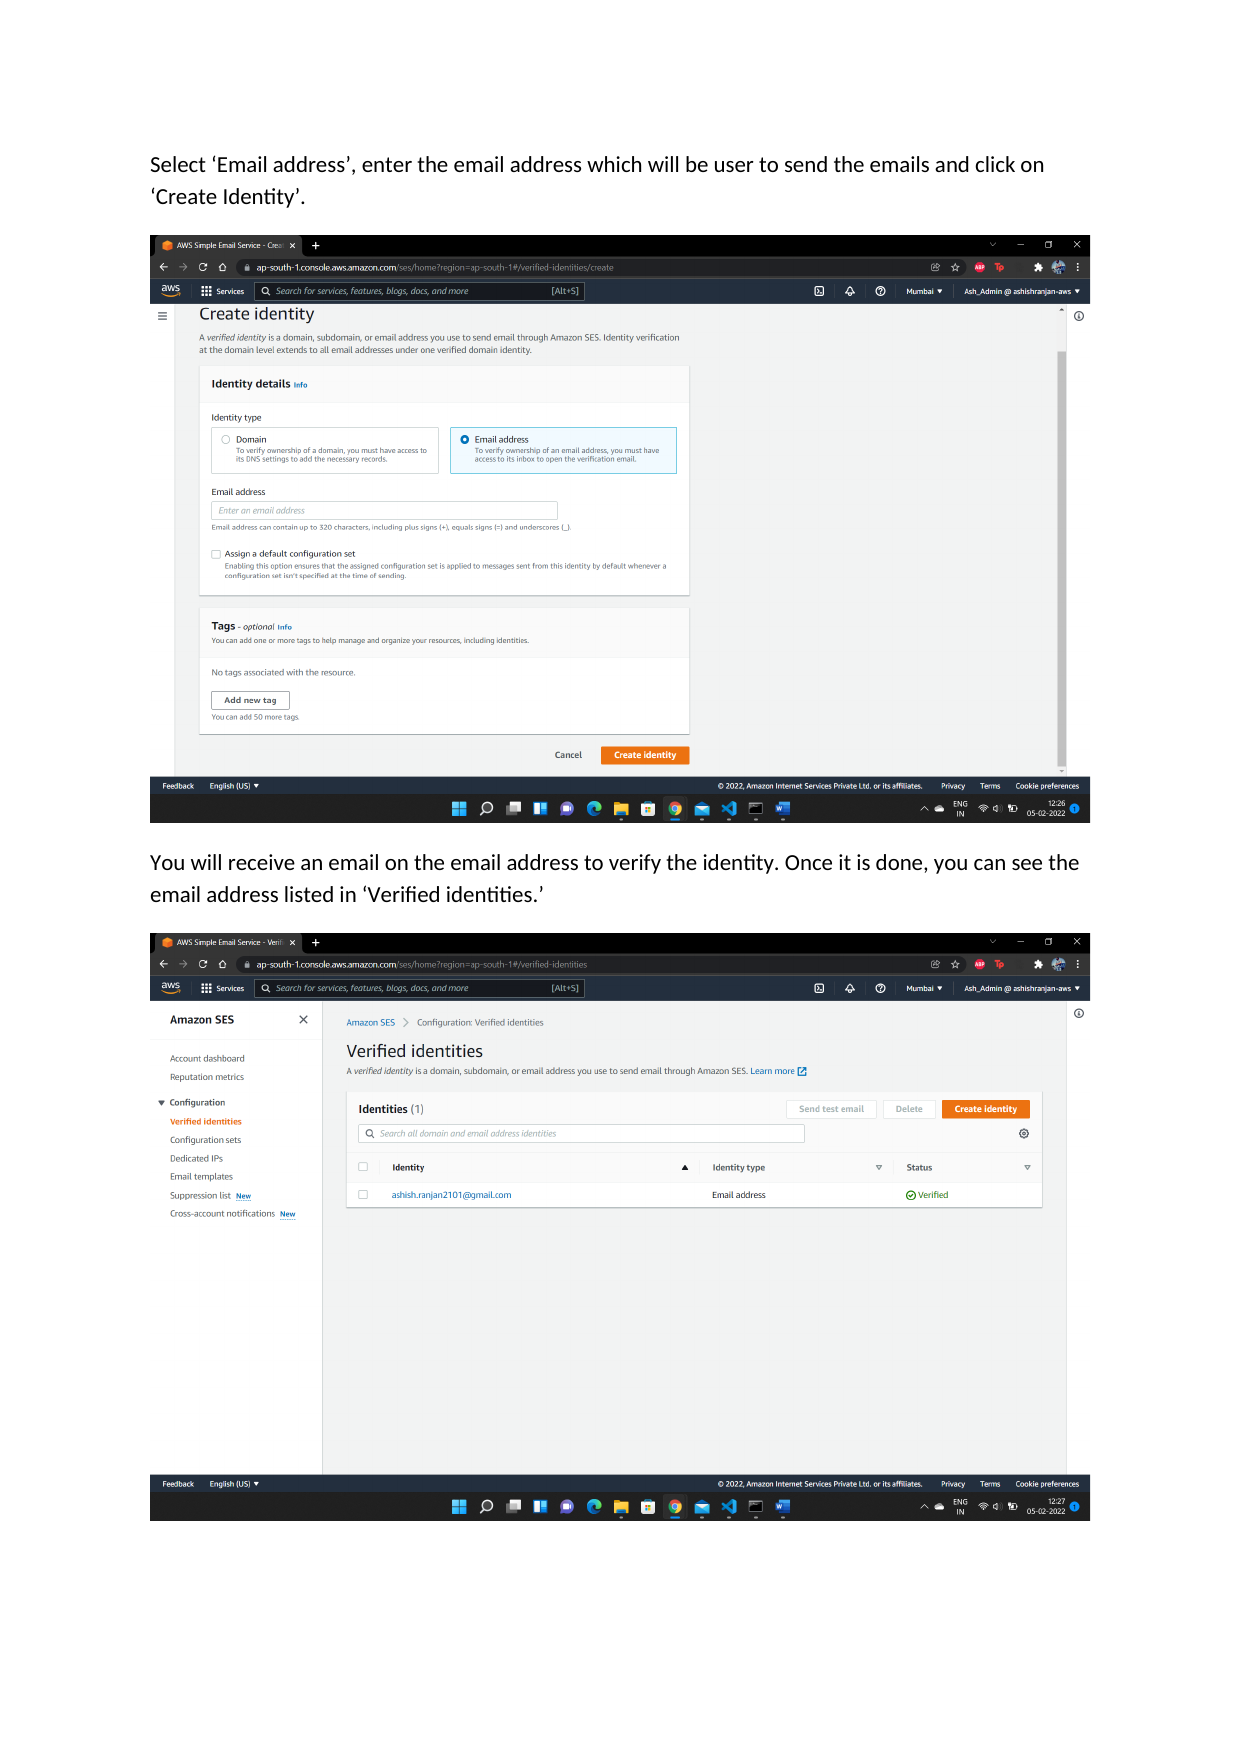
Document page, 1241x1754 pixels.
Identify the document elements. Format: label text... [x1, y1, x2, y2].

text You will receive an email on the email address to verify the identity. Once it is done, you can see the email address listed in ‘Verified identities.’ [150, 848, 1090, 908]
picture [150, 235, 1091, 823]
picture [150, 933, 1091, 1521]
text Select ‘Email address’, enter the email address which will be user to send the emails and click on ‘Create Identity’. [150, 150, 1090, 210]
